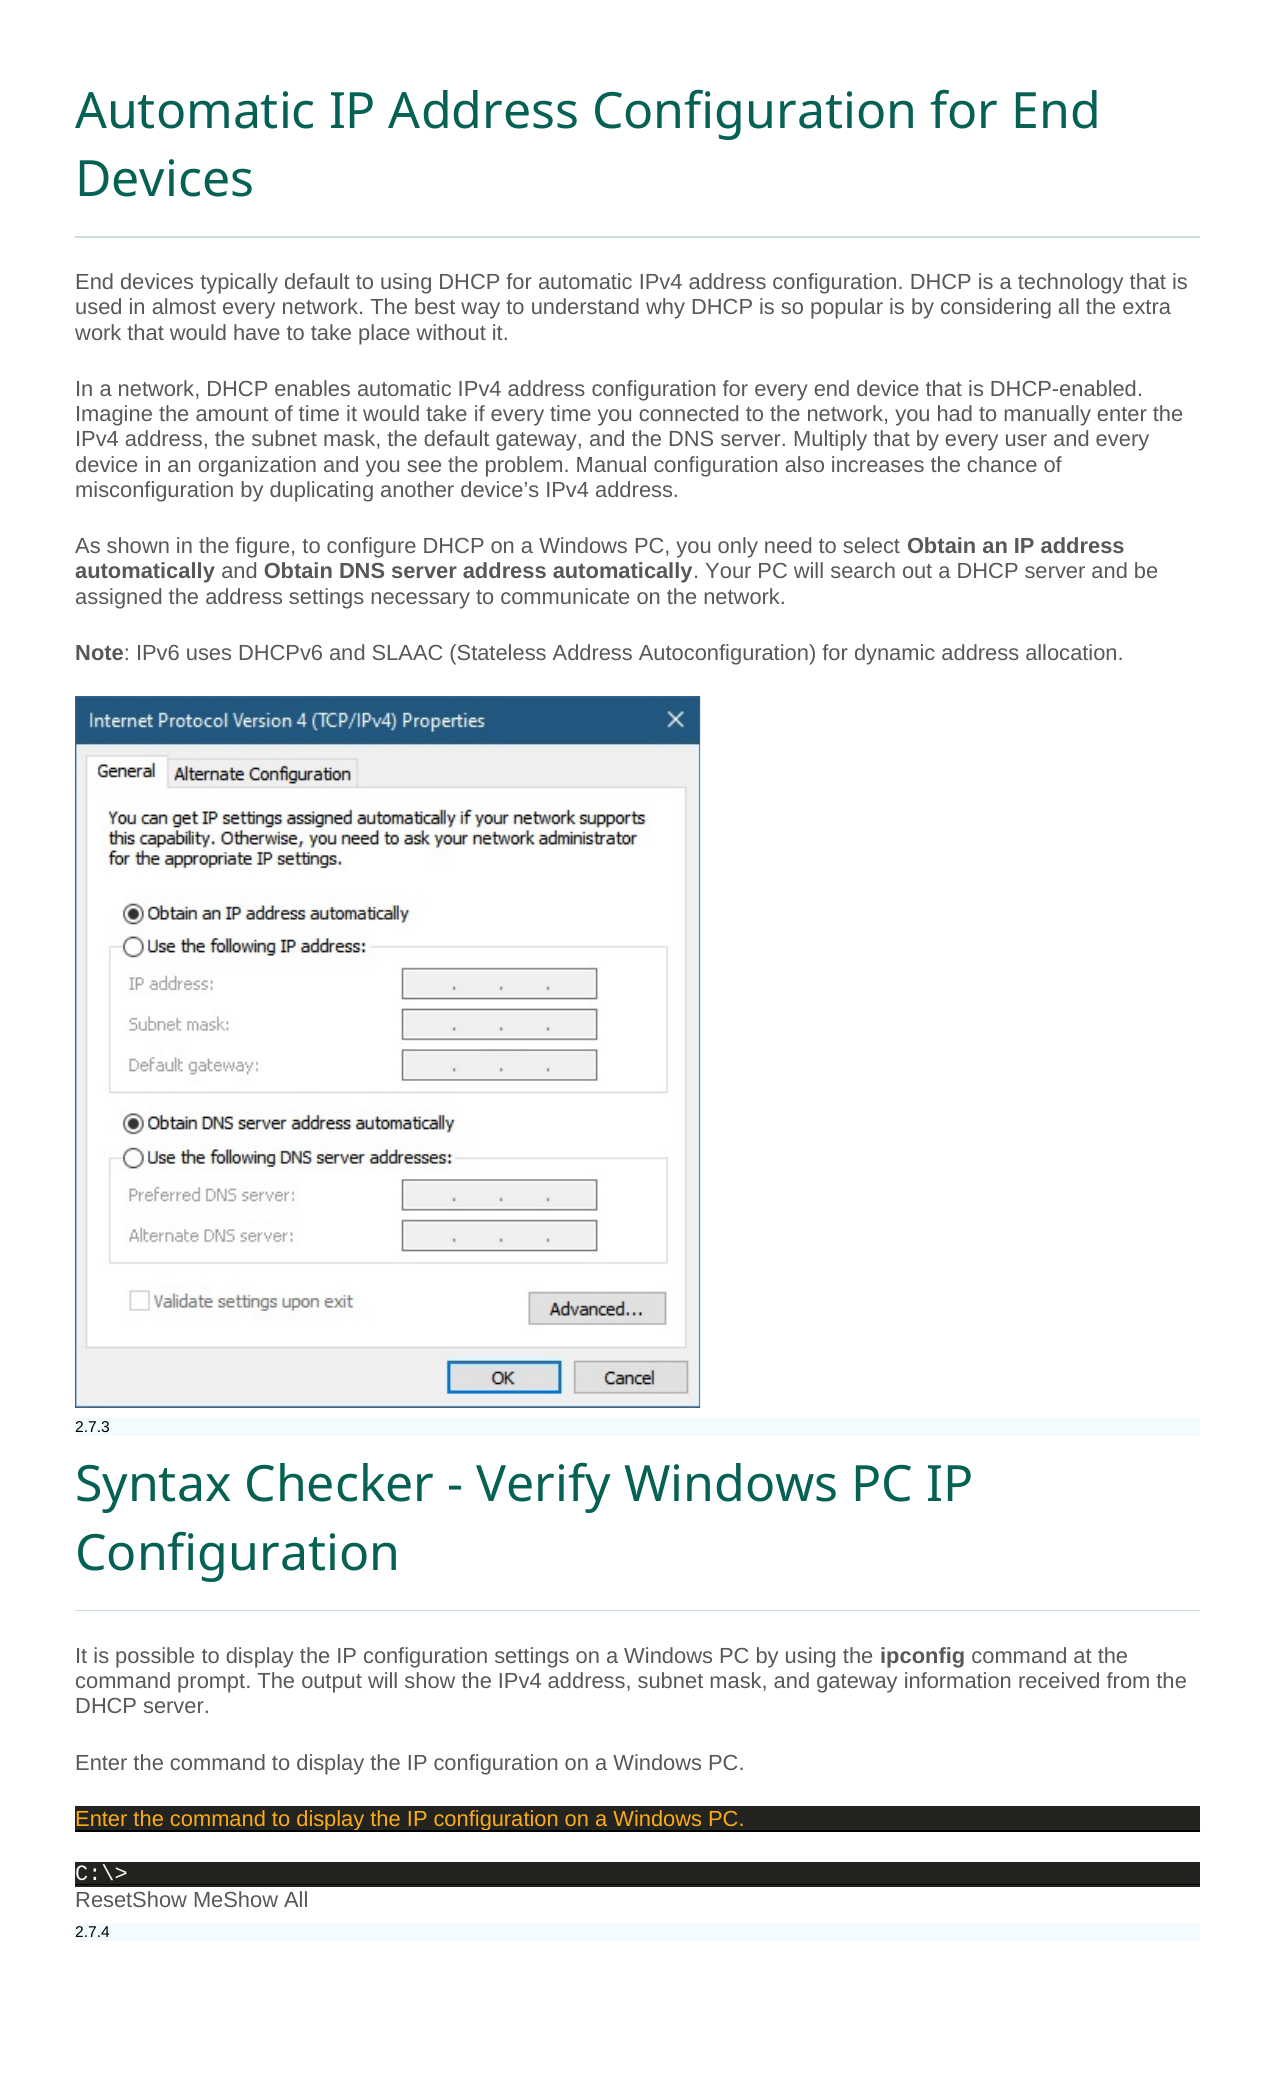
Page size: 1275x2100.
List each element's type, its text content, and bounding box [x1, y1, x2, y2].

text End devices typically default to using DHCP for automatic IPv4 address configuration. DHCP is a technology that is used in almost every network. The best way to understand why DHCP is so popular is by considering all the extra work that would have to take place without it. [75, 269, 1200, 345]
text In a network, DHCP enables automatic IPv4 address configuration for every end device that is DHCP-enabled. Imagine the amount of time it would take if every time you connected to the network, you had to manually enter the IPv4 address, the subnet mask, the default gateway, and the DNS server. Multiply that by every user and every device in an organization and you see the problem. Manual configuration also increases the chance of misconfiguration by duplicating another device’s IPv4 address. [75, 376, 1200, 502]
picture [75, 696, 700, 1408]
text Enter the command to display the IP configuration on a Windows PC. [75, 1806, 1200, 1830]
text Syntax Checker - Verify Windows PC IP Configuration [75, 1448, 1200, 1610]
text 2.7.3 [75, 1418, 1200, 1436]
text As shown in the figure, to configure DHCP on a Windows PC, you only need to select Obtain an IP address automatically and Obtain DNS server address automatically. Your PC will search out a DHCP server and be assigned the address settings necessary to communicate on the network. [75, 533, 1200, 609]
text 2.7.4 [75, 1923, 1200, 1941]
text It is possible to display the IP configuration settings on a Windows PC by using the ipconfig command at the command prompt. The output will show the IPv4 address, subnet mask, and gateway information received from the DHCP server. [75, 1642, 1200, 1718]
text Note: IPv6 uses DHCPv6 and SLAAC (Stateless Address Autoconfiguration) for dynamic address allocation. [75, 640, 1200, 665]
text Automatic IP Address Configuration for End Devices [75, 75, 1200, 236]
text ResetShow MeShow All [75, 1887, 1200, 1912]
text C:\> [75, 1862, 1200, 1884]
text Enter the command to display the IP configuration on a Windows PC. [75, 1749, 1200, 1774]
